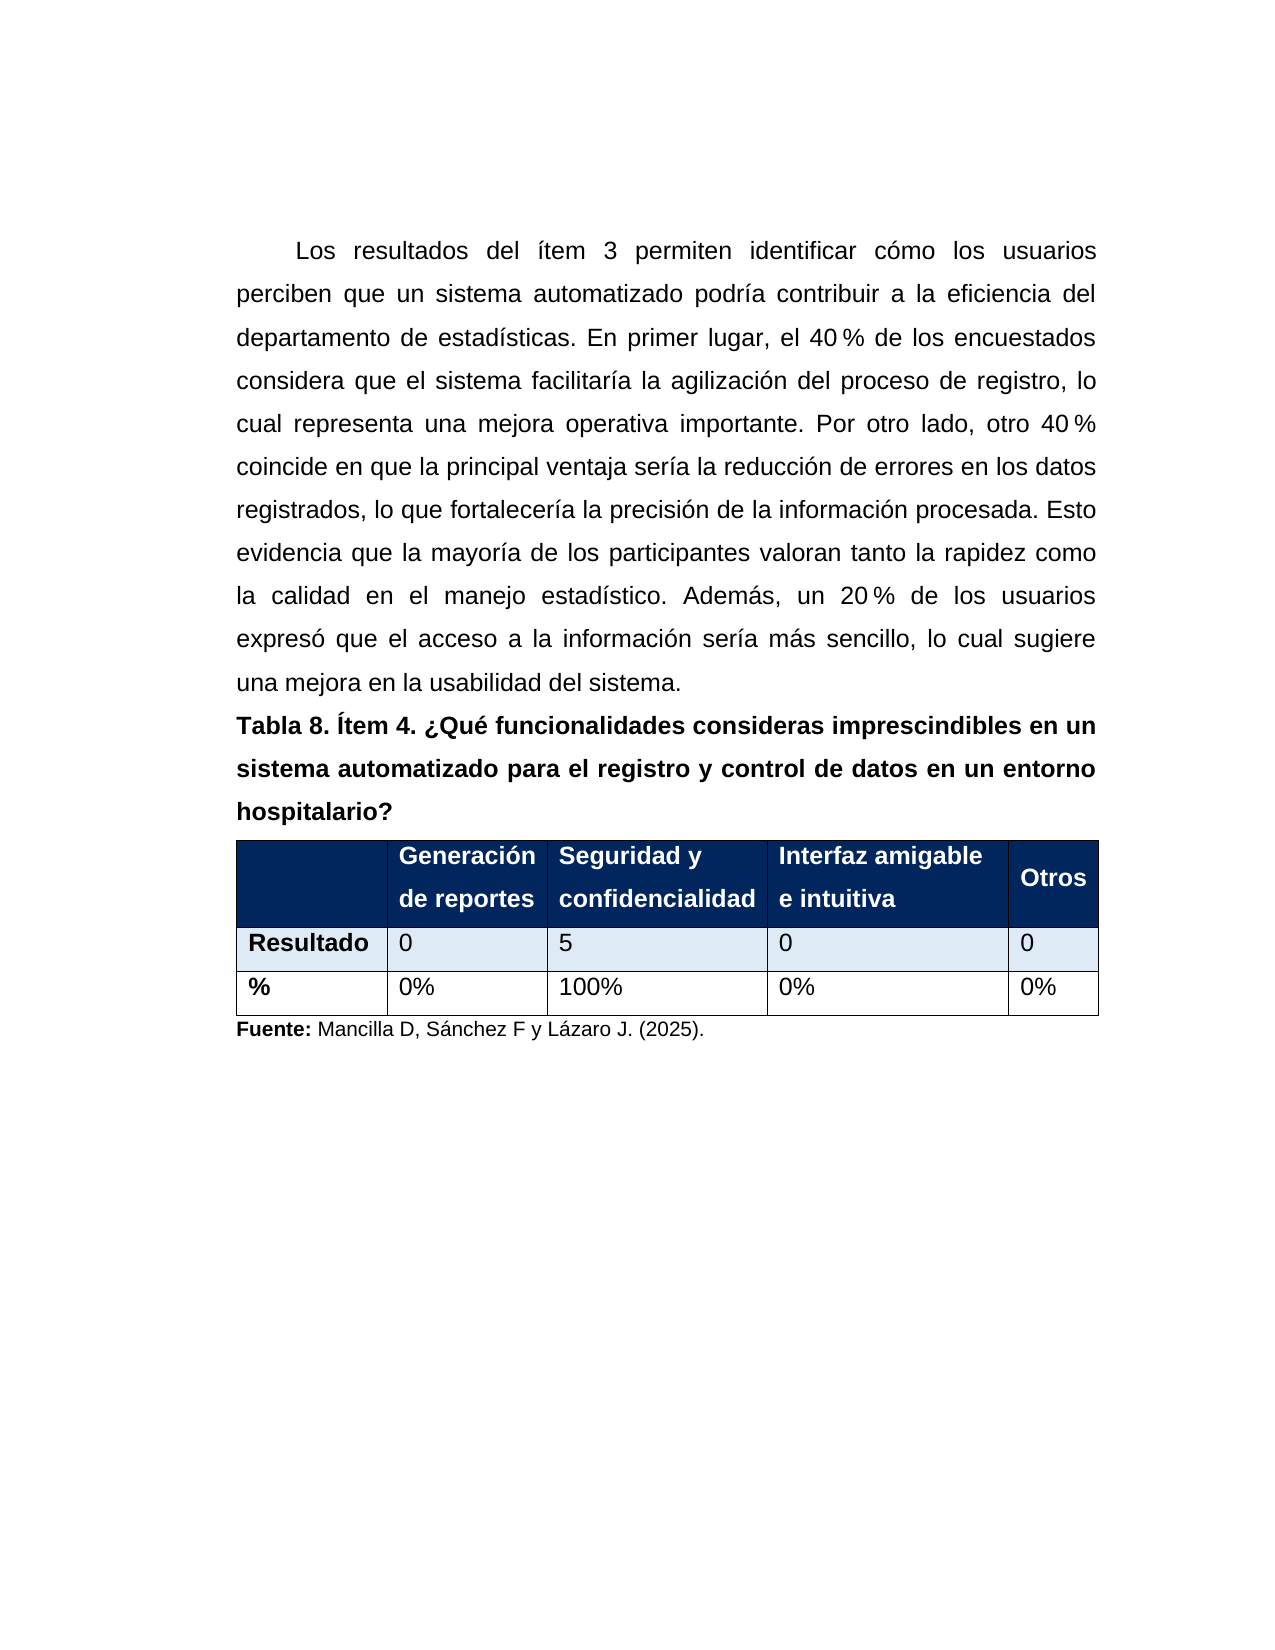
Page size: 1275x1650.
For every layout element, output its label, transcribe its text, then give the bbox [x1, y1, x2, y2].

table_cell % [237, 972, 387, 1015]
table_cell 0 [1009, 928, 1098, 971]
table_header Interfaz amigable e intuitiva [768, 841, 1008, 927]
table_header Generación de reportes [388, 841, 547, 927]
table_cell Resultado [237, 928, 387, 971]
table_cell 0 [388, 928, 547, 971]
table_cell 0 [768, 928, 1008, 971]
table_header [237, 841, 387, 927]
table_cell 0% [768, 972, 1008, 1015]
table_cell 5 [548, 928, 767, 971]
table_cell 0% [1009, 972, 1098, 1015]
text Fuente: Mancilla D, Sánchez F y Lázaro J. (2025). [236, 1016, 1098, 1040]
text Los resultados del ítem 3 permiten identificar cómo los usuarios perciben que un sistema automatizado podría contribuir a la eficiencia del departamento de estadísticas. En primer lugar, el 40 % de los encuestados considera que el sistema facilitaría la agilización del proceso de registro, lo cual representa una mejora operativa importante. Por otro lado, otro 40 % coincide en que la principal ventaja sería la reducción de errores en los datos registrados, lo que fortalecería la precisión de la información procesada. Esto evidencia que la mayoría de los participantes valoran tanto la rapidez como la calidad en el manejo estadístico. Además, un 20 % de los usuarios expresó que el acceso a la información sería más sencillo, lo cual sugiere una mejora en la usabilidad del sistema. [236, 236, 1098, 696]
table_header Seguridad y confidencialidad [548, 841, 767, 927]
table_header Otros [1009, 841, 1098, 927]
table_cell 0% [388, 972, 547, 1015]
table_cell 100% [548, 972, 767, 1015]
